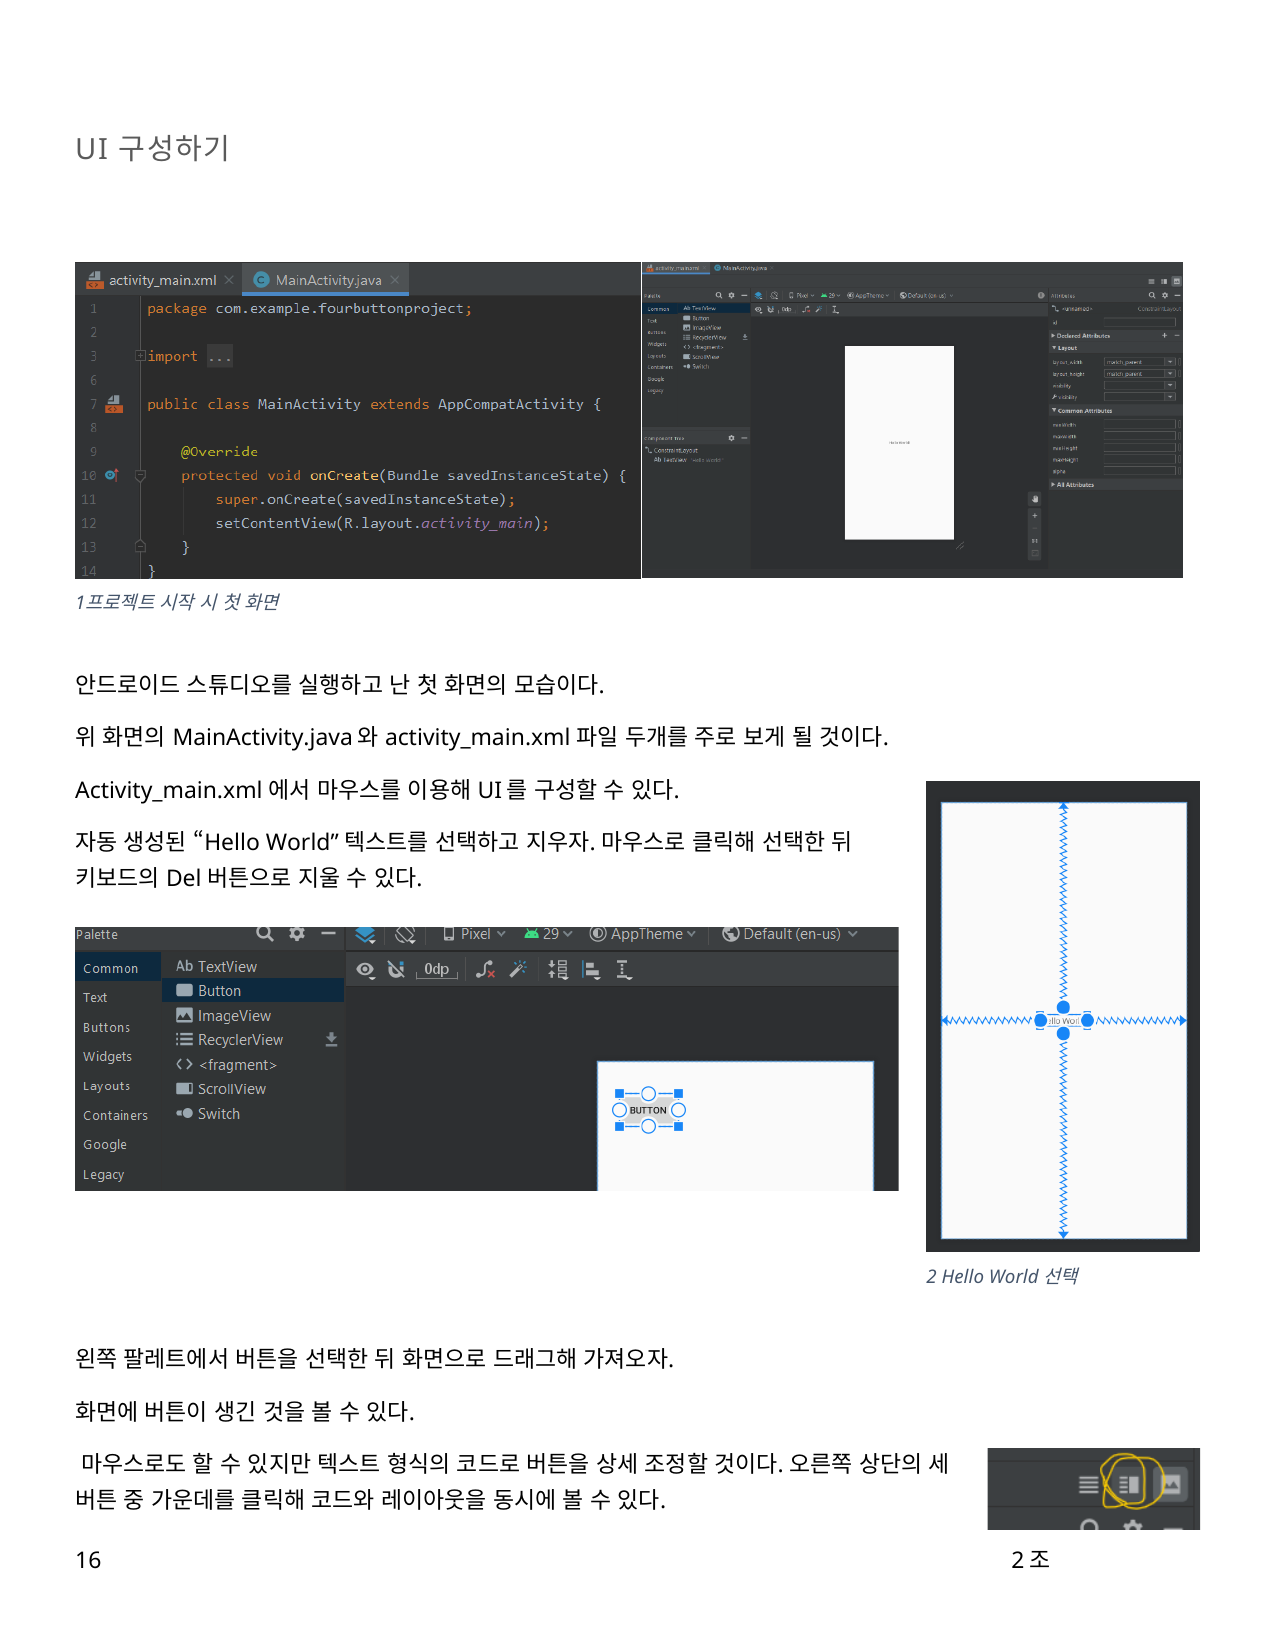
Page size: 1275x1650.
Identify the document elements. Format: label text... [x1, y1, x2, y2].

text Activity_main.xml 에서 마우스를 이용해 UI를 구성할 수 있다. [75, 772, 1200, 805]
text 화면에 버튼이 생긴 것을 볼 수 있다. [75, 1393, 1200, 1427]
subtitle UI 구성하기 [75, 125, 1200, 168]
picture [75, 927, 899, 1191]
picture [642, 262, 1183, 578]
text 마우스로도 할 수 있지만 텍스트 형식의 코드로 버튼을 상세 조정할 것이다. 오른쪽 상단의 세 버튼 중 가운데를 클릭해 코드와 레이아웃을 동시에 볼 수 있다. [75, 1446, 1200, 1515]
picture [75, 262, 641, 579]
text 자동 생성된 “Hello World” 텍스트를 선택하고 지우자. 마우스로 클릭해 선택한 뒤 키보드의 Del 버튼으로 지울 수 있다. [75, 824, 926, 893]
picture [987, 1448, 1200, 1530]
picture [926, 781, 1200, 1252]
text 위 화면의 MainActivity.java와 activity_main.xml 파일 두개를 주로 보게 될 것이다. [75, 719, 1200, 752]
